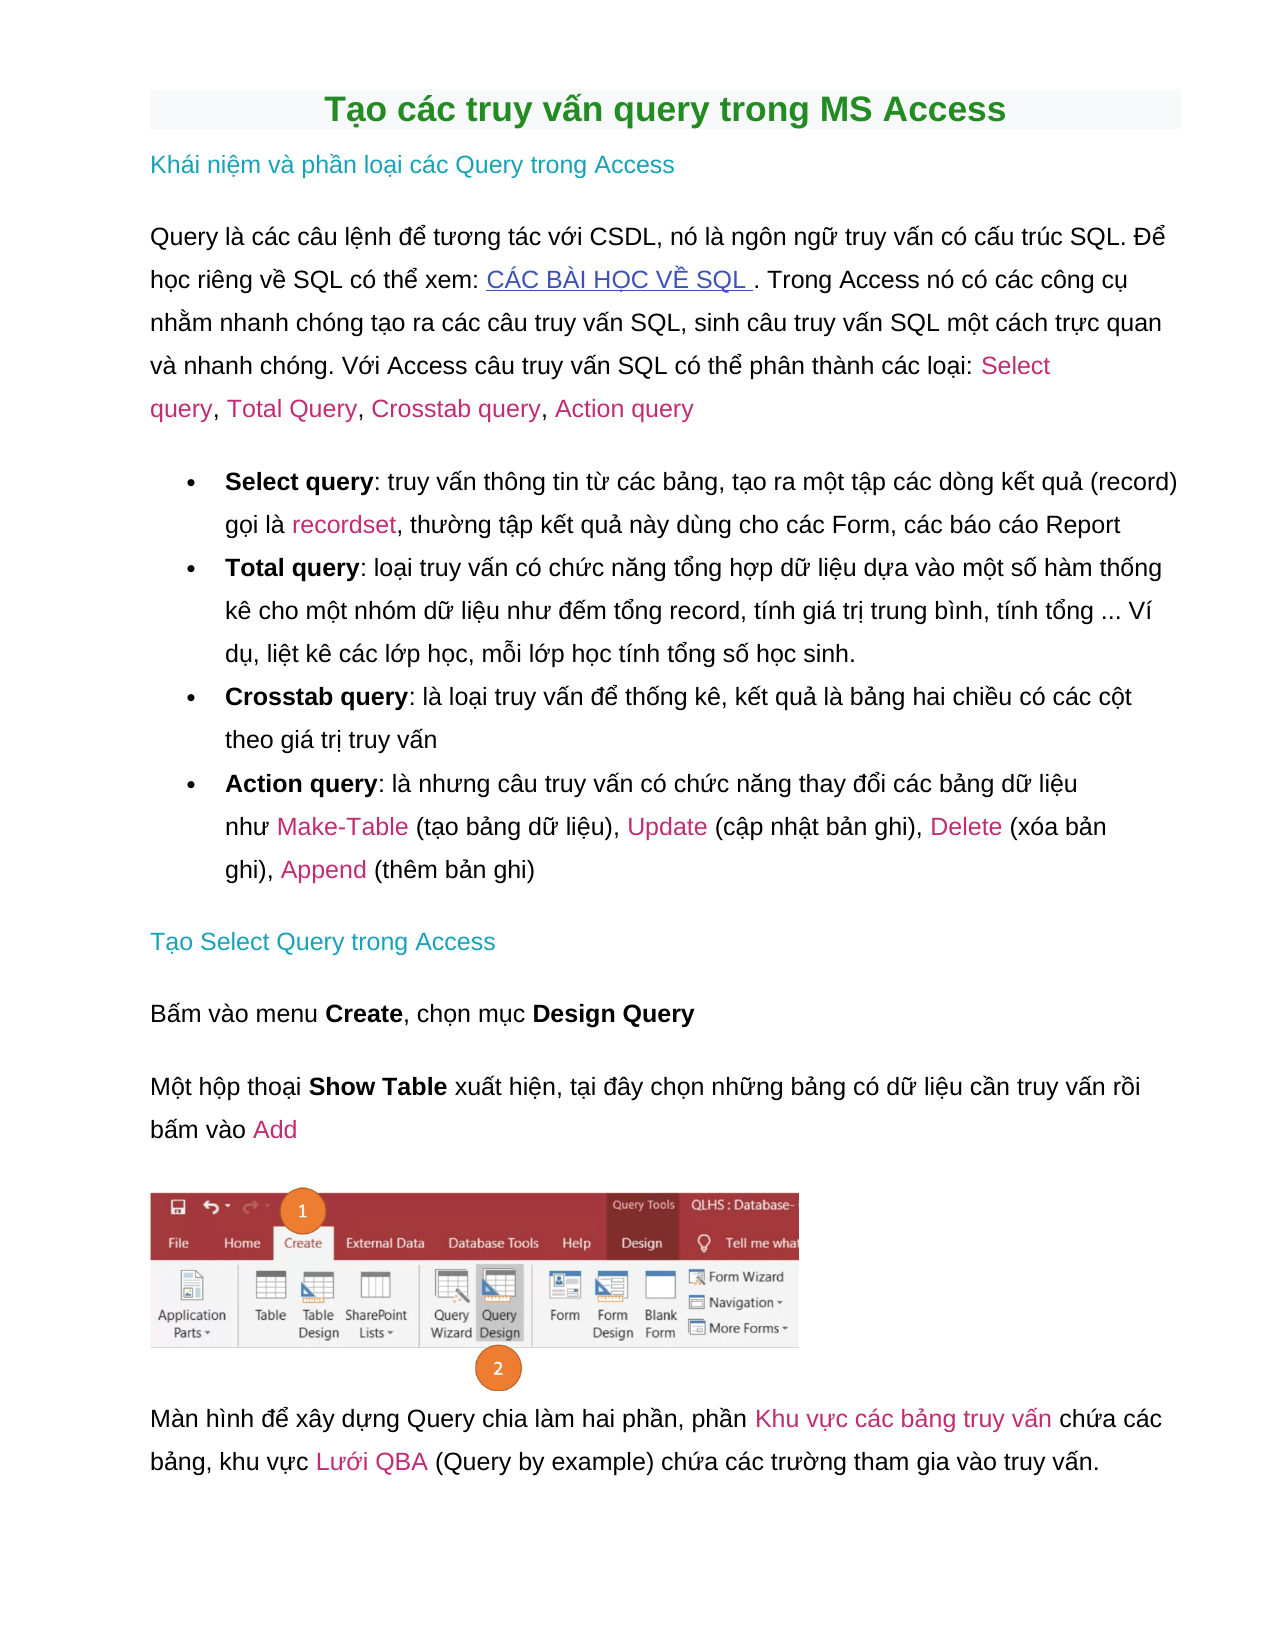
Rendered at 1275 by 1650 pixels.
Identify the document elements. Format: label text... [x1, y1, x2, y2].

list Action query: là nhưng câu truy vấn có chức năng thay đổi các bảng dữ liệu như Make-Table (tạo bảng dữ liệu), Update (cập nhật bản ghi), Delete (xóa bản ghi), Append (thêm bản ghi) [187, 769, 1181, 884]
list Select query: truy vấn thông tin từ các bảng, tạo ra một tập các dòng kết quả (record) gọi là recordset, thường tập kết quả này dùng cho các Form, các báo cáo Report [187, 467, 1181, 539]
text Bấm vào menu Create, chọn mục Design Query [150, 999, 1181, 1028]
list Crosstab query: là loại truy vấn để thống kê, kết quả là bảng hai chiều có các cột theo giá trị truy vấn [187, 682, 1181, 754]
text Tạo Select Query trong Access [150, 927, 1181, 956]
subtitle Tạo các truy vấn query trong MS Access [150, 89, 1181, 129]
list Total query: loại truy vấn có chức năng tổng hợp dữ liệu dựa vào một số hàm thống kê cho một nhóm dữ liệu như đếm tổng record, tính giá trị trung bình, tính tổng ... Ví dụ, liệt kê các lớp học, mỗi lớp học tính tổng số học sinh. [187, 553, 1181, 668]
text Một hộp thoại Show Table xuất hiện, tại đây chọn những bảng có dữ liệu cần truy vấn rồi bấm vào Add [150, 1072, 1181, 1144]
text Khái niệm và phần loại các Query trong Access [150, 150, 1181, 178]
text Màn hình để xây dựng Query chia làm hai phần, phần Khu vực các bảng truy vấn chứa các bảng, khu vực Lưới QBA (Query by example) chứa các trường tham gia vào truy vấn. [150, 1404, 1181, 1476]
picture [150, 1187, 799, 1391]
text Query là các câu lệnh để tương tác với CSDL, nó là ngôn ngữ truy vấn có cấu trúc SQL. Để học riêng về SQL có thể xem: CÁC BÀI HỌC VỀ SQL . Trong Access nó có các công cụ nhằm nhanh chóng tạo ra các câu truy vấn SQL, sinh câu truy vấn SQL một cách trực quan và nhanh chóng. Với Access câu truy vấn SQL có thể phân thành các loại: Select query, Total Query, Crosstab query, Action query [150, 222, 1181, 423]
